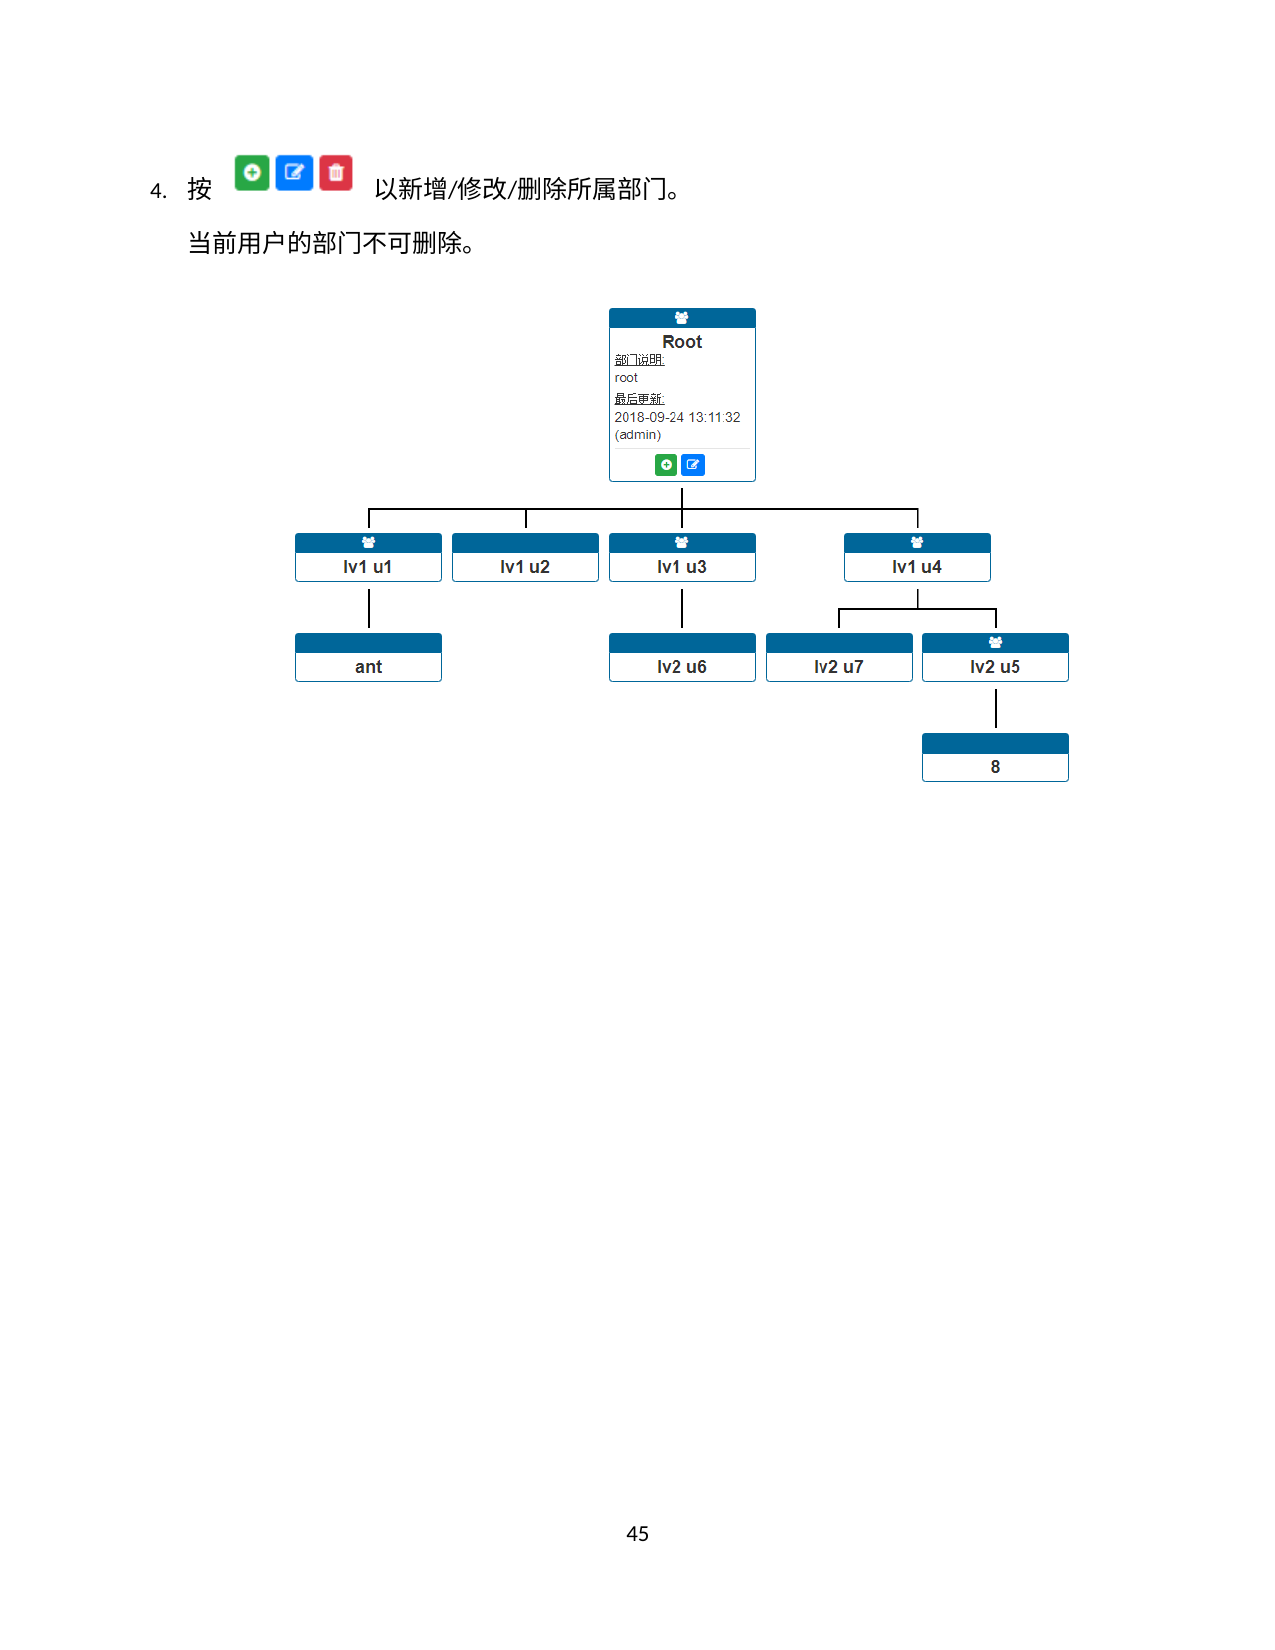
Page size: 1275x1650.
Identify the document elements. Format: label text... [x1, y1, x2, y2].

picture [187, 274, 1163, 861]
picture [218, 150, 373, 199]
